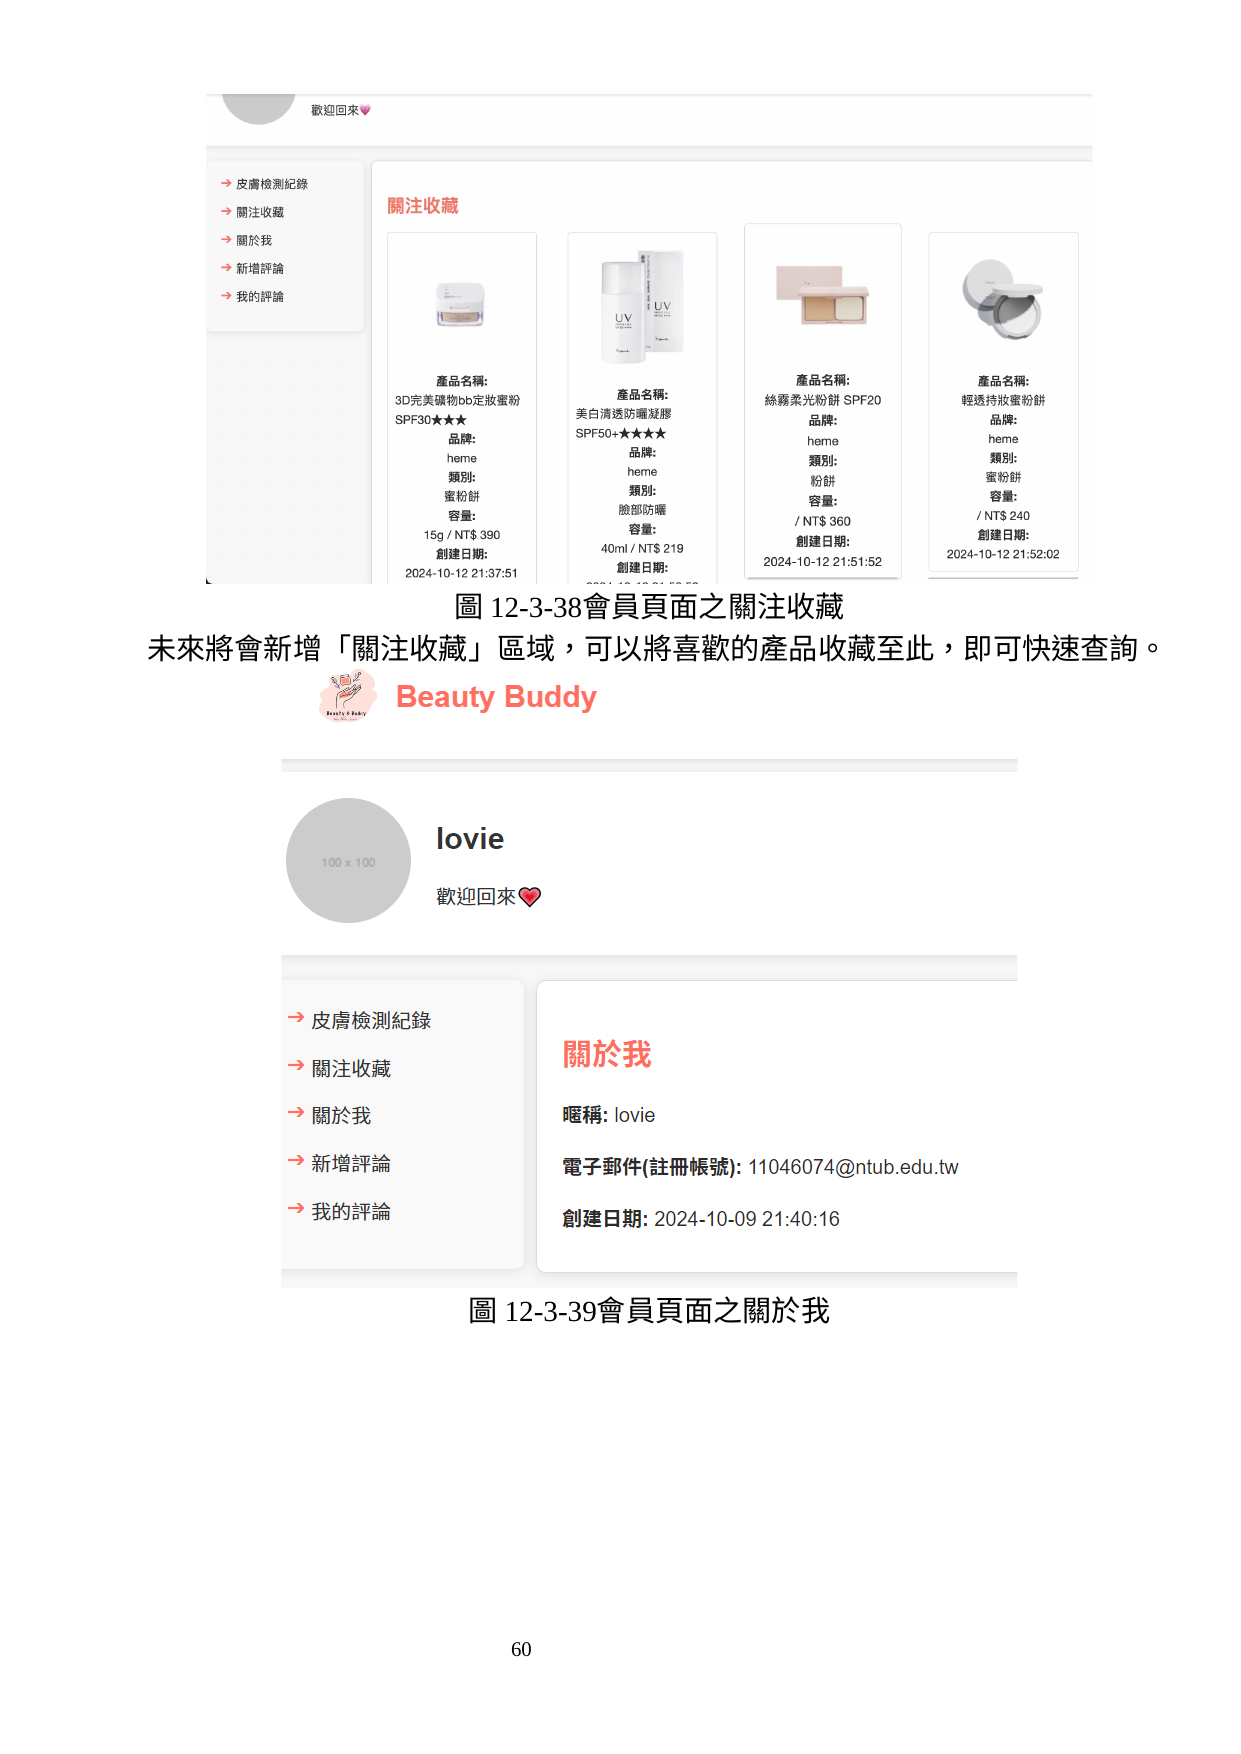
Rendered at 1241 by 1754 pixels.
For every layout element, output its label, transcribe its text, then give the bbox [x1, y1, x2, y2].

text 未來將會新增「關注收藏」區域，可以將喜歡的產品收藏至此，即可快速查詢。 [89, 626, 1152, 668]
picture [281, 668, 1018, 1288]
picture [206, 94, 1093, 584]
